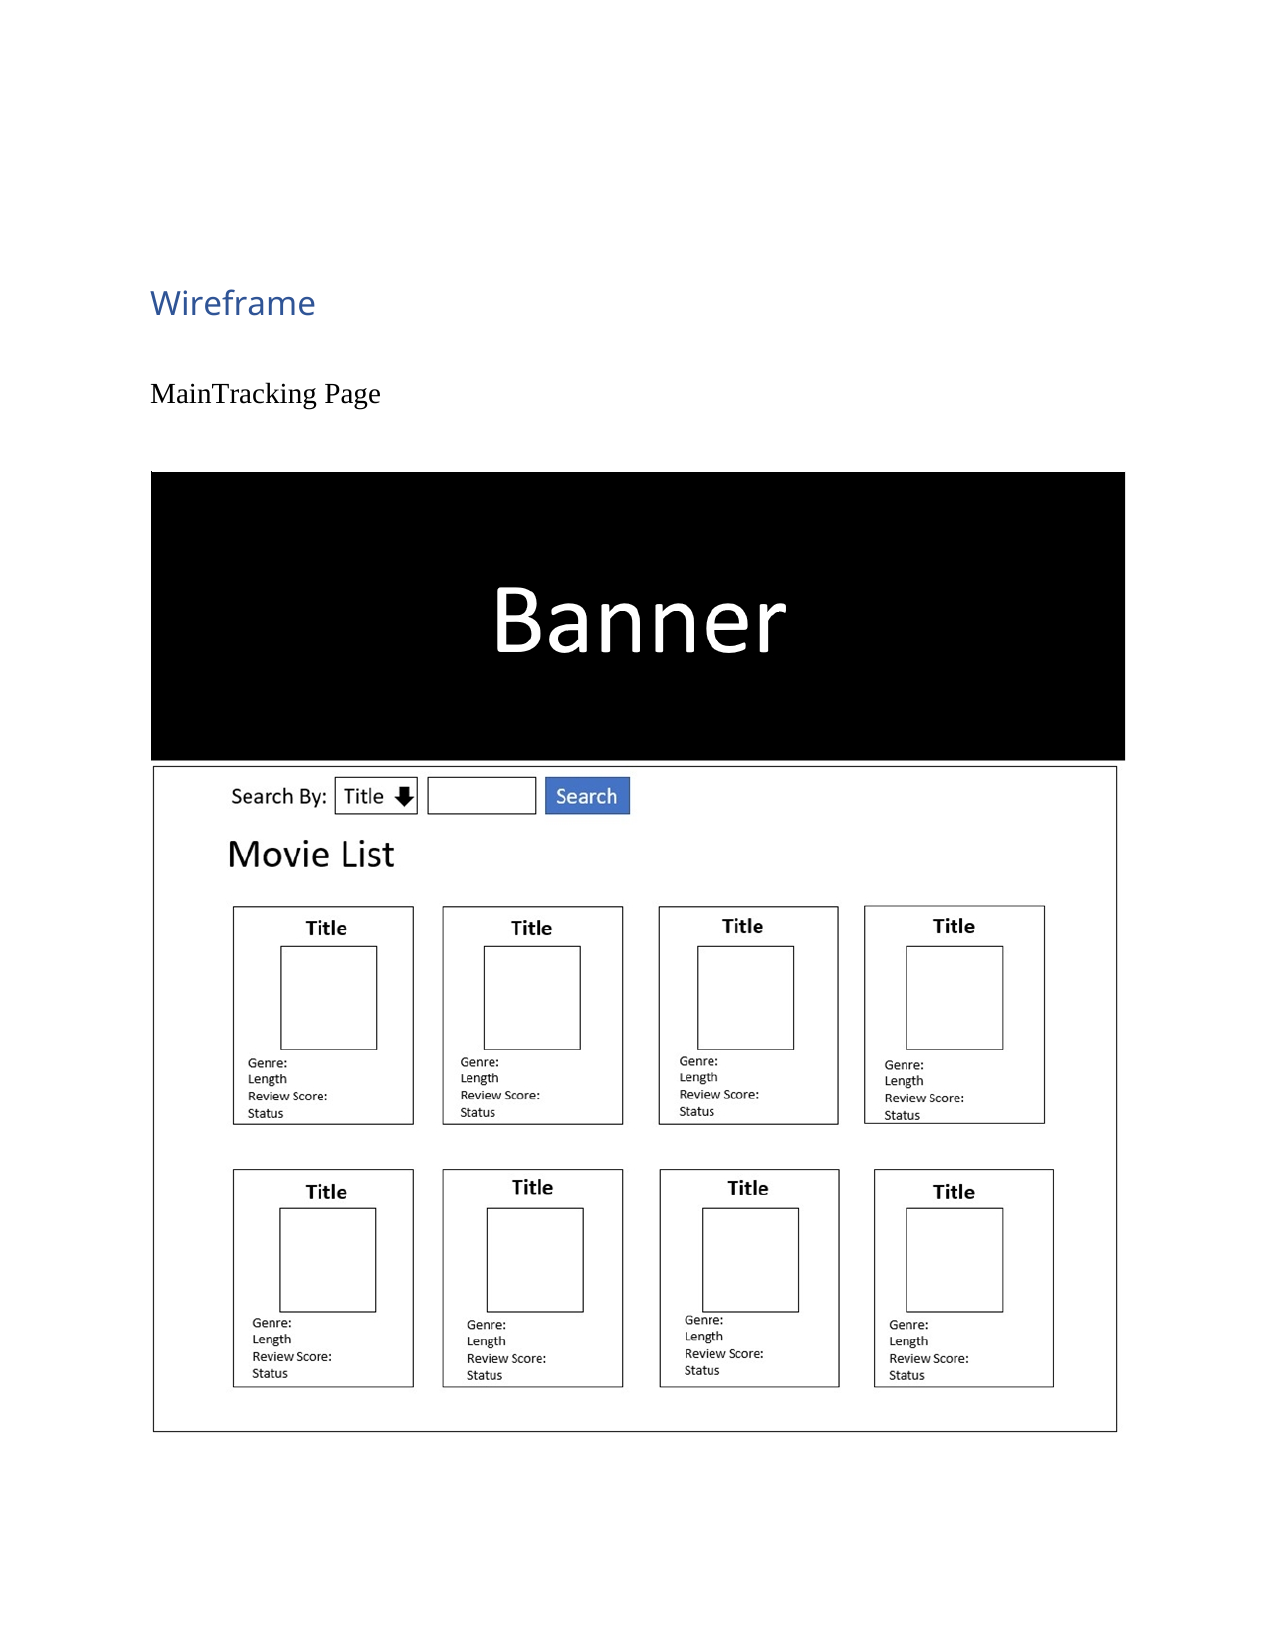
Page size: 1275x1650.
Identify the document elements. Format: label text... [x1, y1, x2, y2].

text MainTracking Page [150, 376, 1125, 409]
picture [150, 471, 1125, 1436]
subtitle Wireframe [150, 280, 1125, 325]
